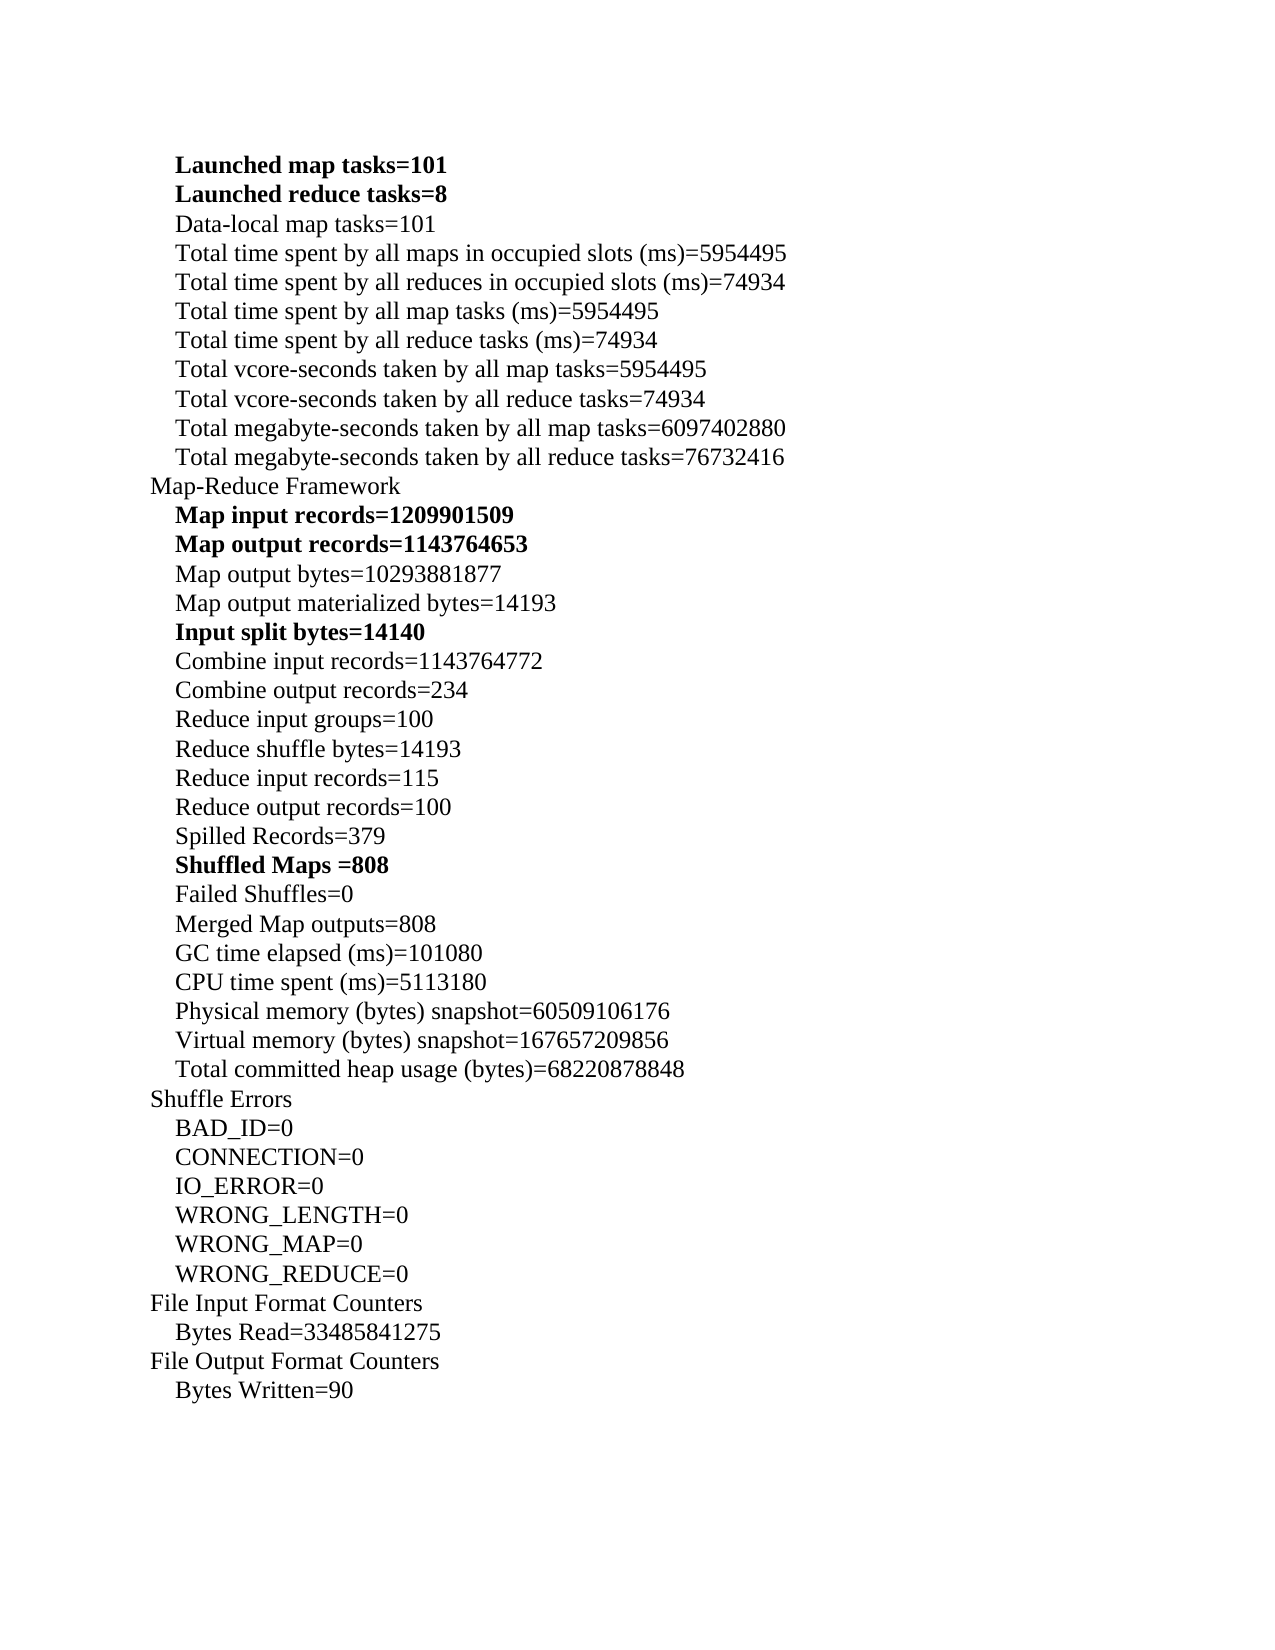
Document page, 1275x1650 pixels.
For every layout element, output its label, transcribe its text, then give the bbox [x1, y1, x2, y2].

text Bytes Written=90 [150, 1375, 1125, 1404]
text Virtual memory (bytes) snapshot=167657209856 [150, 1025, 1125, 1054]
text Launched map tasks=101 [150, 150, 1125, 179]
text Combine input records=1143764772 [150, 646, 1125, 675]
text Spilled Records=379 [150, 821, 1125, 850]
text WRONG_LENGTH=0 [150, 1200, 1125, 1229]
text Map-Reduce Framework [150, 471, 1125, 500]
text Total megabyte-seconds taken by all map tasks=6097402880 [150, 412, 1125, 442]
text GC time elapsed (ms)=101080 [150, 937, 1125, 967]
text Total time spent by all reduces in occupied slots (ms)=74934 [150, 267, 1125, 296]
text Data-local map tasks=101 [150, 208, 1125, 237]
text Reduce shuffle bytes=14193 [150, 733, 1125, 762]
text Shuffled Maps =808 [150, 850, 1125, 879]
text Total time spent by all reduce tasks (ms)=74934 [150, 325, 1125, 354]
text Failed Shuffles=0 [150, 879, 1125, 908]
text Input split bytes=14140 [150, 617, 1125, 646]
text Shuffle Errors [150, 1083, 1125, 1112]
text WRONG_REDUCE=0 [150, 1258, 1125, 1287]
text WRONG_MAP=0 [150, 1229, 1125, 1258]
text Combine output records=234 [150, 675, 1125, 704]
text Total vcore-seconds taken by all map tasks=5954495 [150, 354, 1125, 383]
text File Output Format Counters [150, 1346, 1125, 1375]
text Bytes Read=33485841275 [150, 1317, 1125, 1346]
text Launched reduce tasks=8 [150, 179, 1125, 208]
text Map input records=1209901509 [150, 500, 1125, 529]
text Physical memory (bytes) snapshot=60509106176 [150, 996, 1125, 1025]
text Reduce input records=115 [150, 762, 1125, 792]
text Reduce output records=100 [150, 792, 1125, 821]
text BAD_ID=0 [150, 1112, 1125, 1142]
text CPU time spent (ms)=5113180 [150, 967, 1125, 996]
text Map output bytes=10293881877 [150, 558, 1125, 587]
text File Input Format Counters [150, 1287, 1125, 1317]
text Map output records=1143764653 [150, 529, 1125, 558]
text Total committed heap usage (bytes)=68220878848 [150, 1054, 1125, 1083]
text Total time spent by all maps in occupied slots (ms)=5954495 [150, 237, 1125, 267]
text Total time spent by all map tasks (ms)=5954495 [150, 296, 1125, 325]
text Total megabyte-seconds taken by all reduce tasks=76732416 [150, 442, 1125, 471]
text Total vcore-seconds taken by all reduce tasks=74934 [150, 383, 1125, 412]
text IO_ERROR=0 [150, 1171, 1125, 1200]
text Merged Map outputs=808 [150, 908, 1125, 937]
text Map output materialized bytes=14193 [150, 587, 1125, 617]
text CONNECTION=0 [150, 1142, 1125, 1171]
text Reduce input groups=100 [150, 704, 1125, 733]
